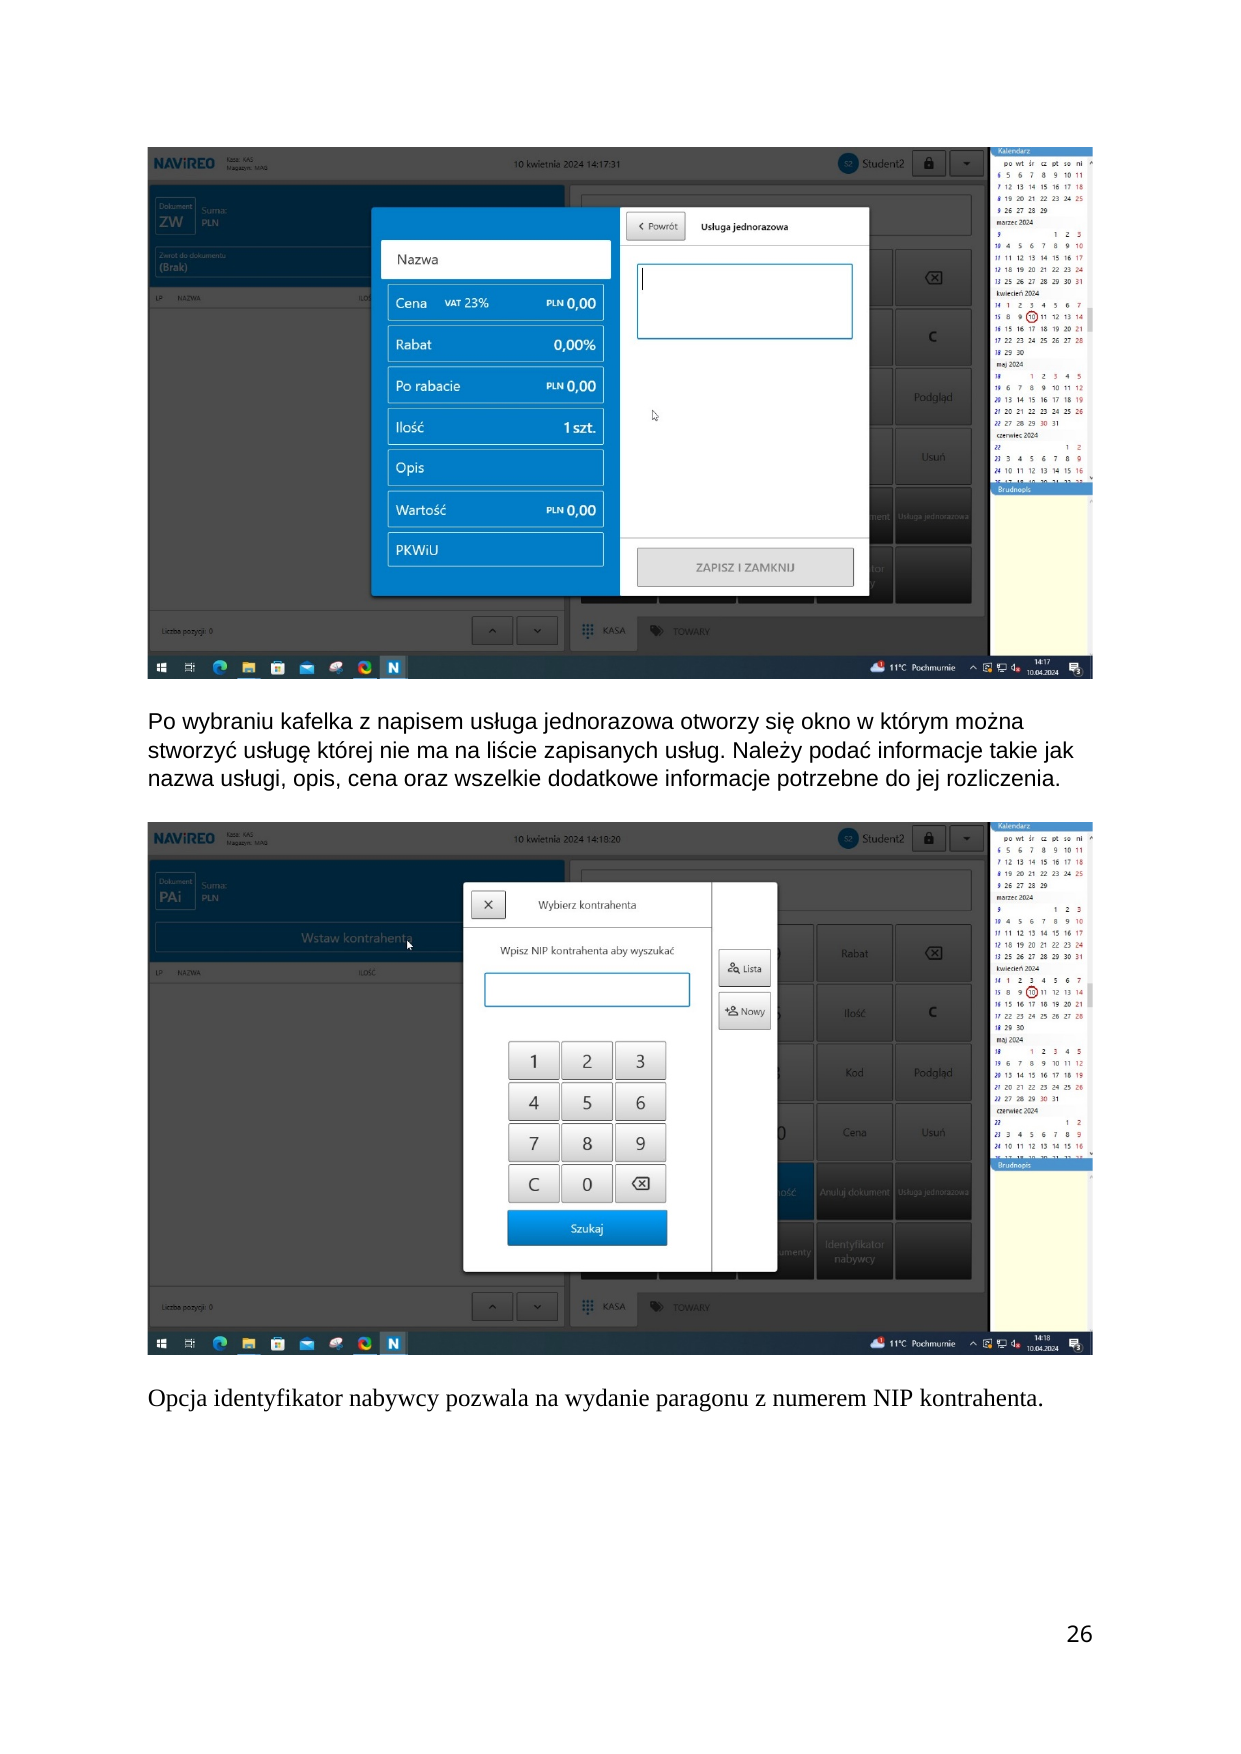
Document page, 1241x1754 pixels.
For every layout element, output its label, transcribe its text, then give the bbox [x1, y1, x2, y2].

text Opcja identyfikator nabywcy pozwala na wydanie paragonu z numerem NIP kontrahenta. [148, 1383, 1093, 1412]
picture [147, 147, 1093, 679]
text Po wybraniu kafelka z napisem usługa jednorazowa otworzy się okno w którym można stworzyć usługę której nie ma na liście zapisanych usług. Należy podać informacje takie jak nazwa usługi, opis, cena oraz wszelkie dodatkowe informacje potrzebne do jej rozliczenia. [148, 708, 1093, 791]
picture [147, 822, 1093, 1355]
